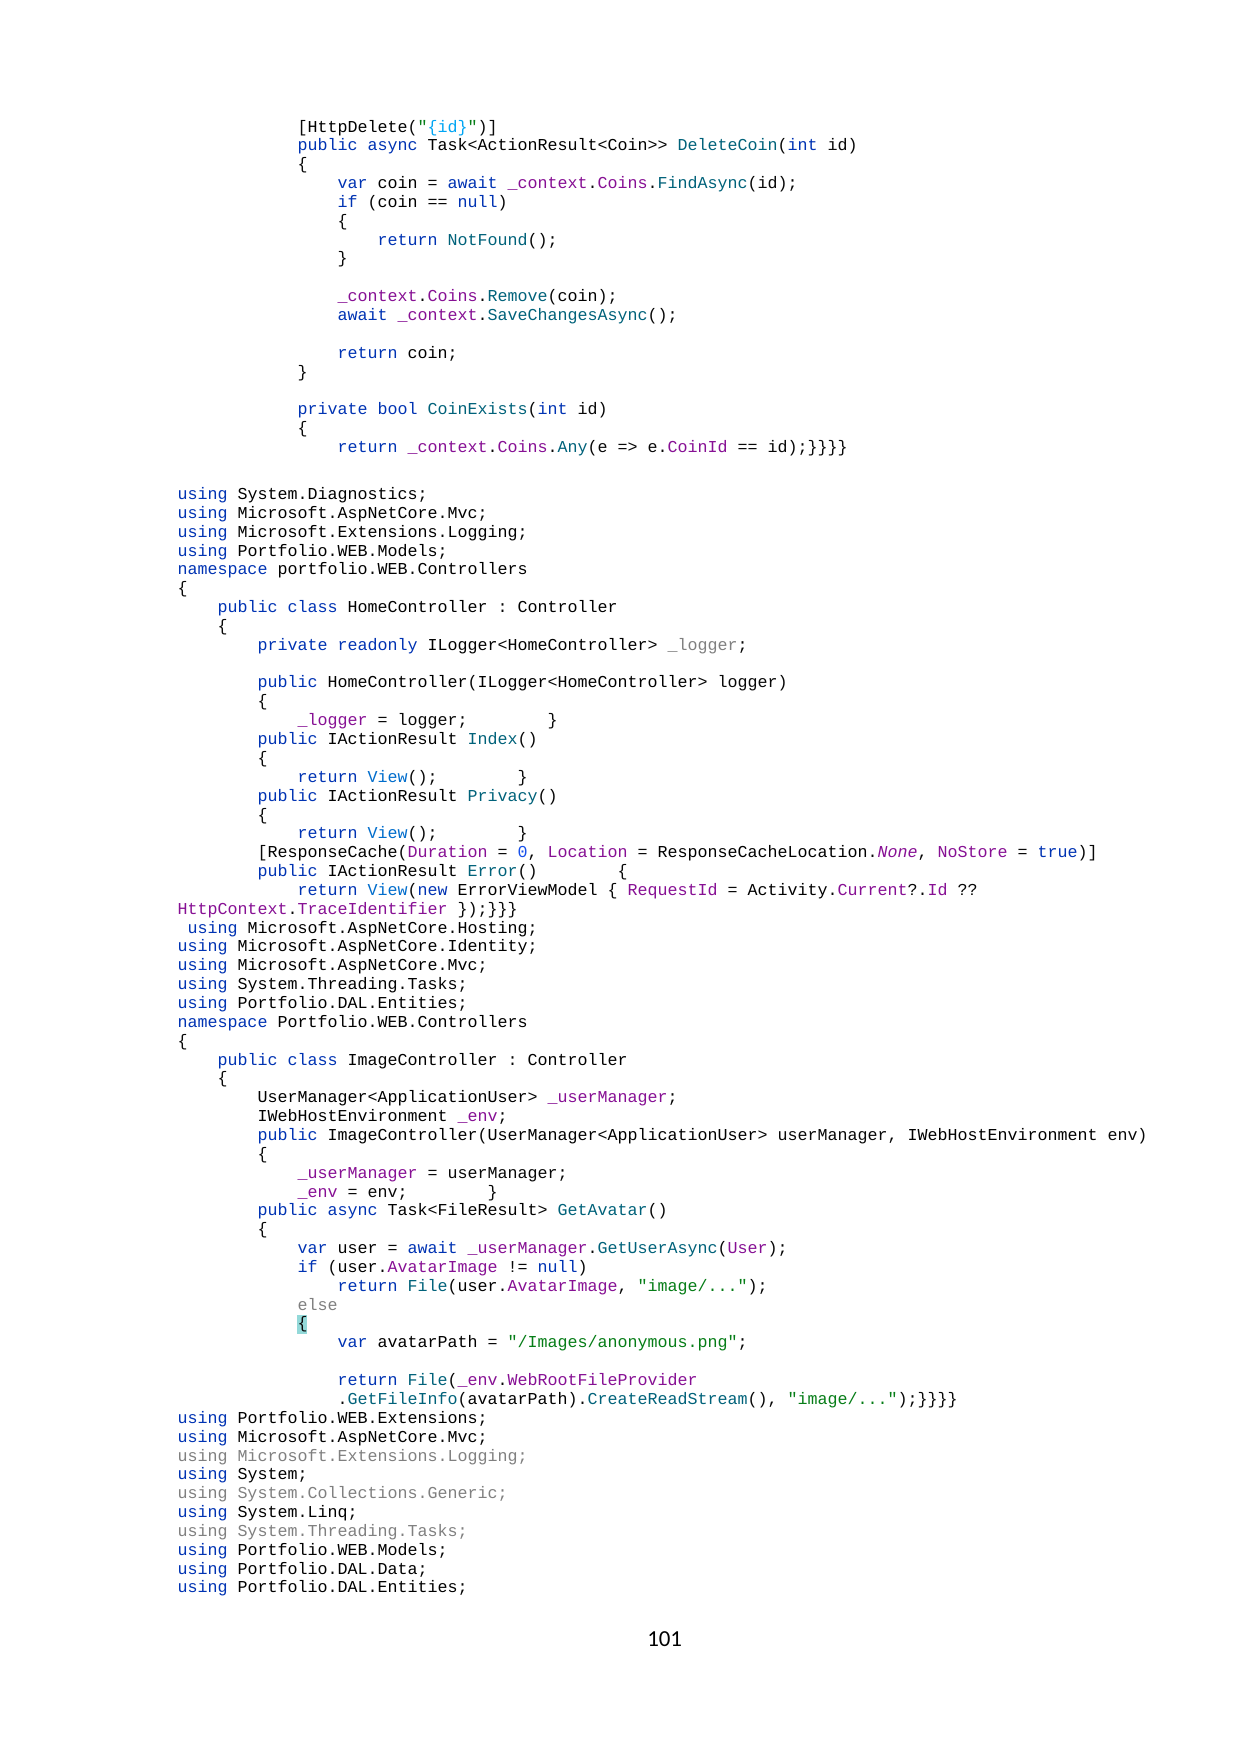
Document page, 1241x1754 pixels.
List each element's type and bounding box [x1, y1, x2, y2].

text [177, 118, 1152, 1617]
picture [409, 1376, 416, 1385]
picture [479, 236, 486, 245]
picture [409, 1282, 416, 1291]
picture [379, 1395, 386, 1404]
picture [659, 179, 666, 188]
